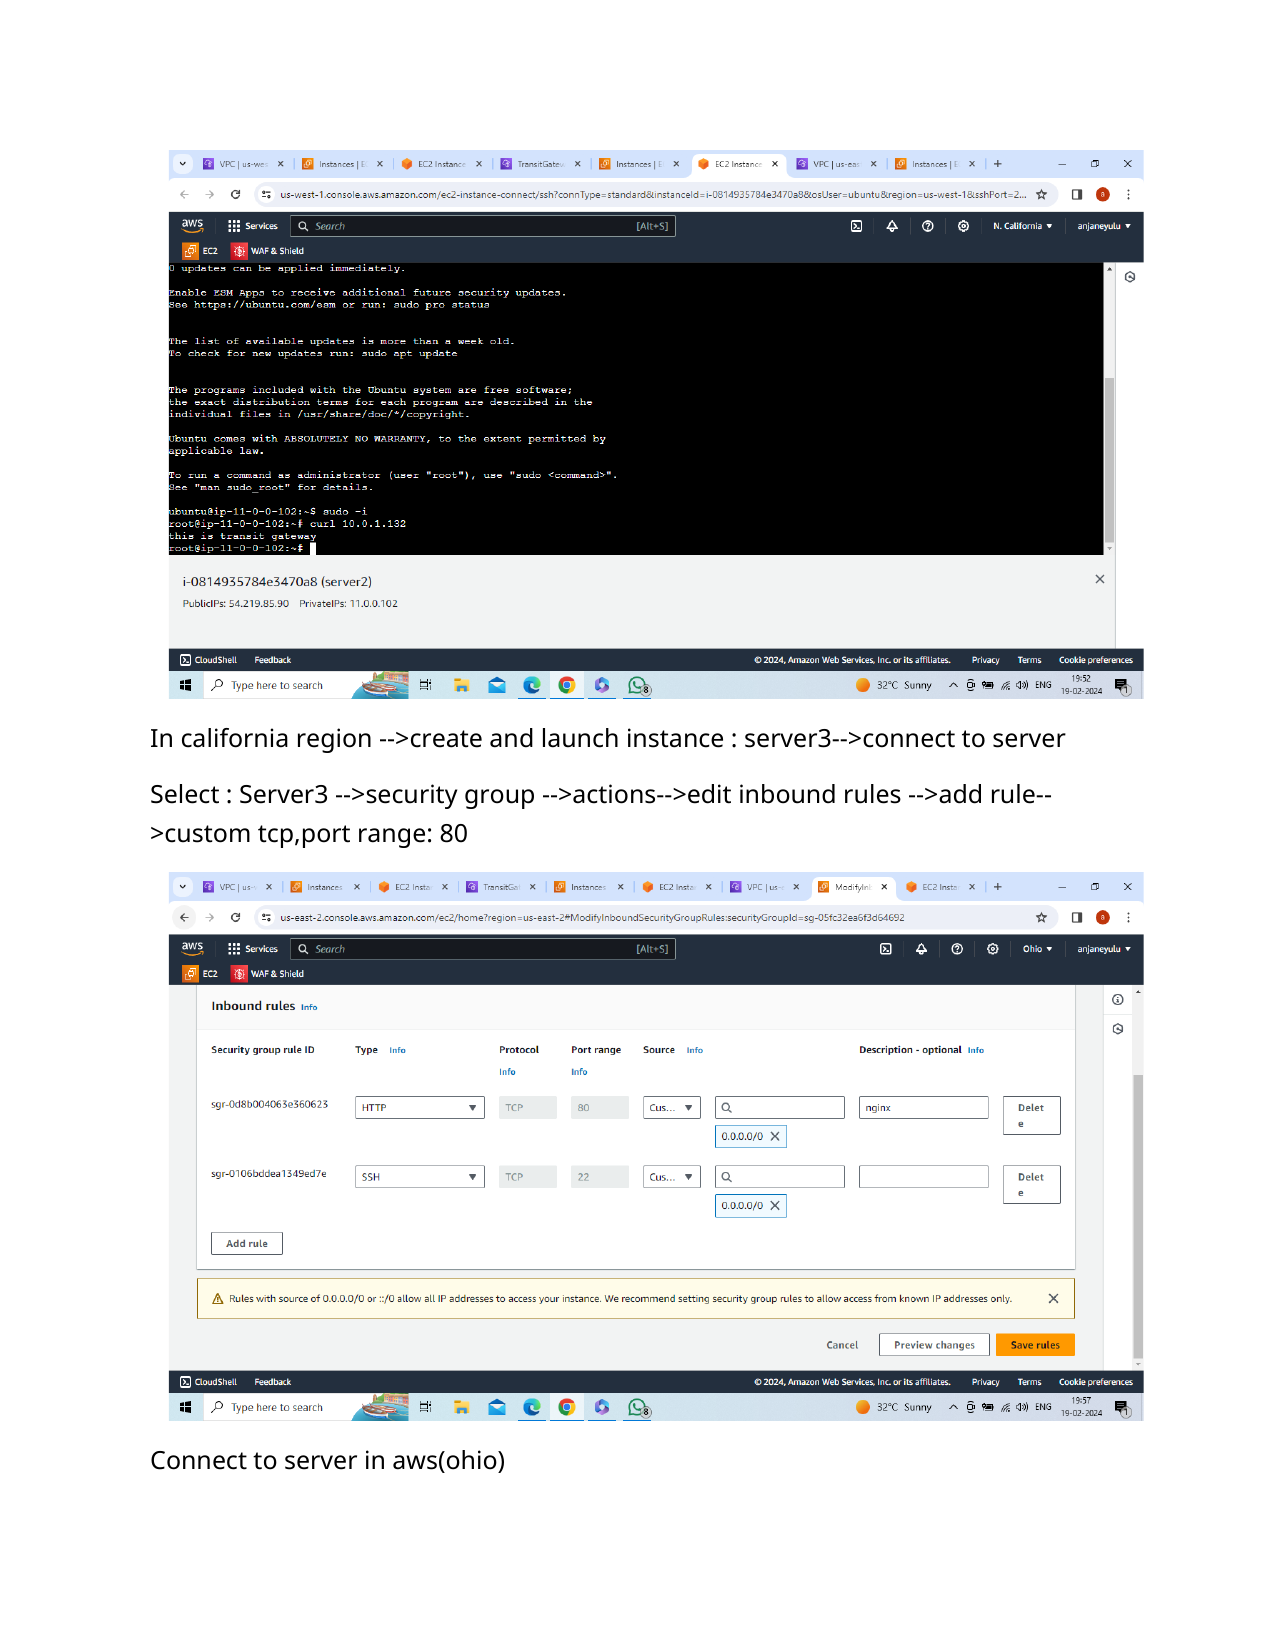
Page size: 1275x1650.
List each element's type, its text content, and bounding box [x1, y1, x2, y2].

text Select : Server3 -->security group -->actions-->edit inbound rules -->add rule-->custom tcp,port range: 80 [150, 777, 1125, 850]
text Connect to server in aws(ohio) [150, 1443, 1125, 1477]
text In california region -->create and launch instance : server3-->connect to server [150, 721, 1125, 754]
